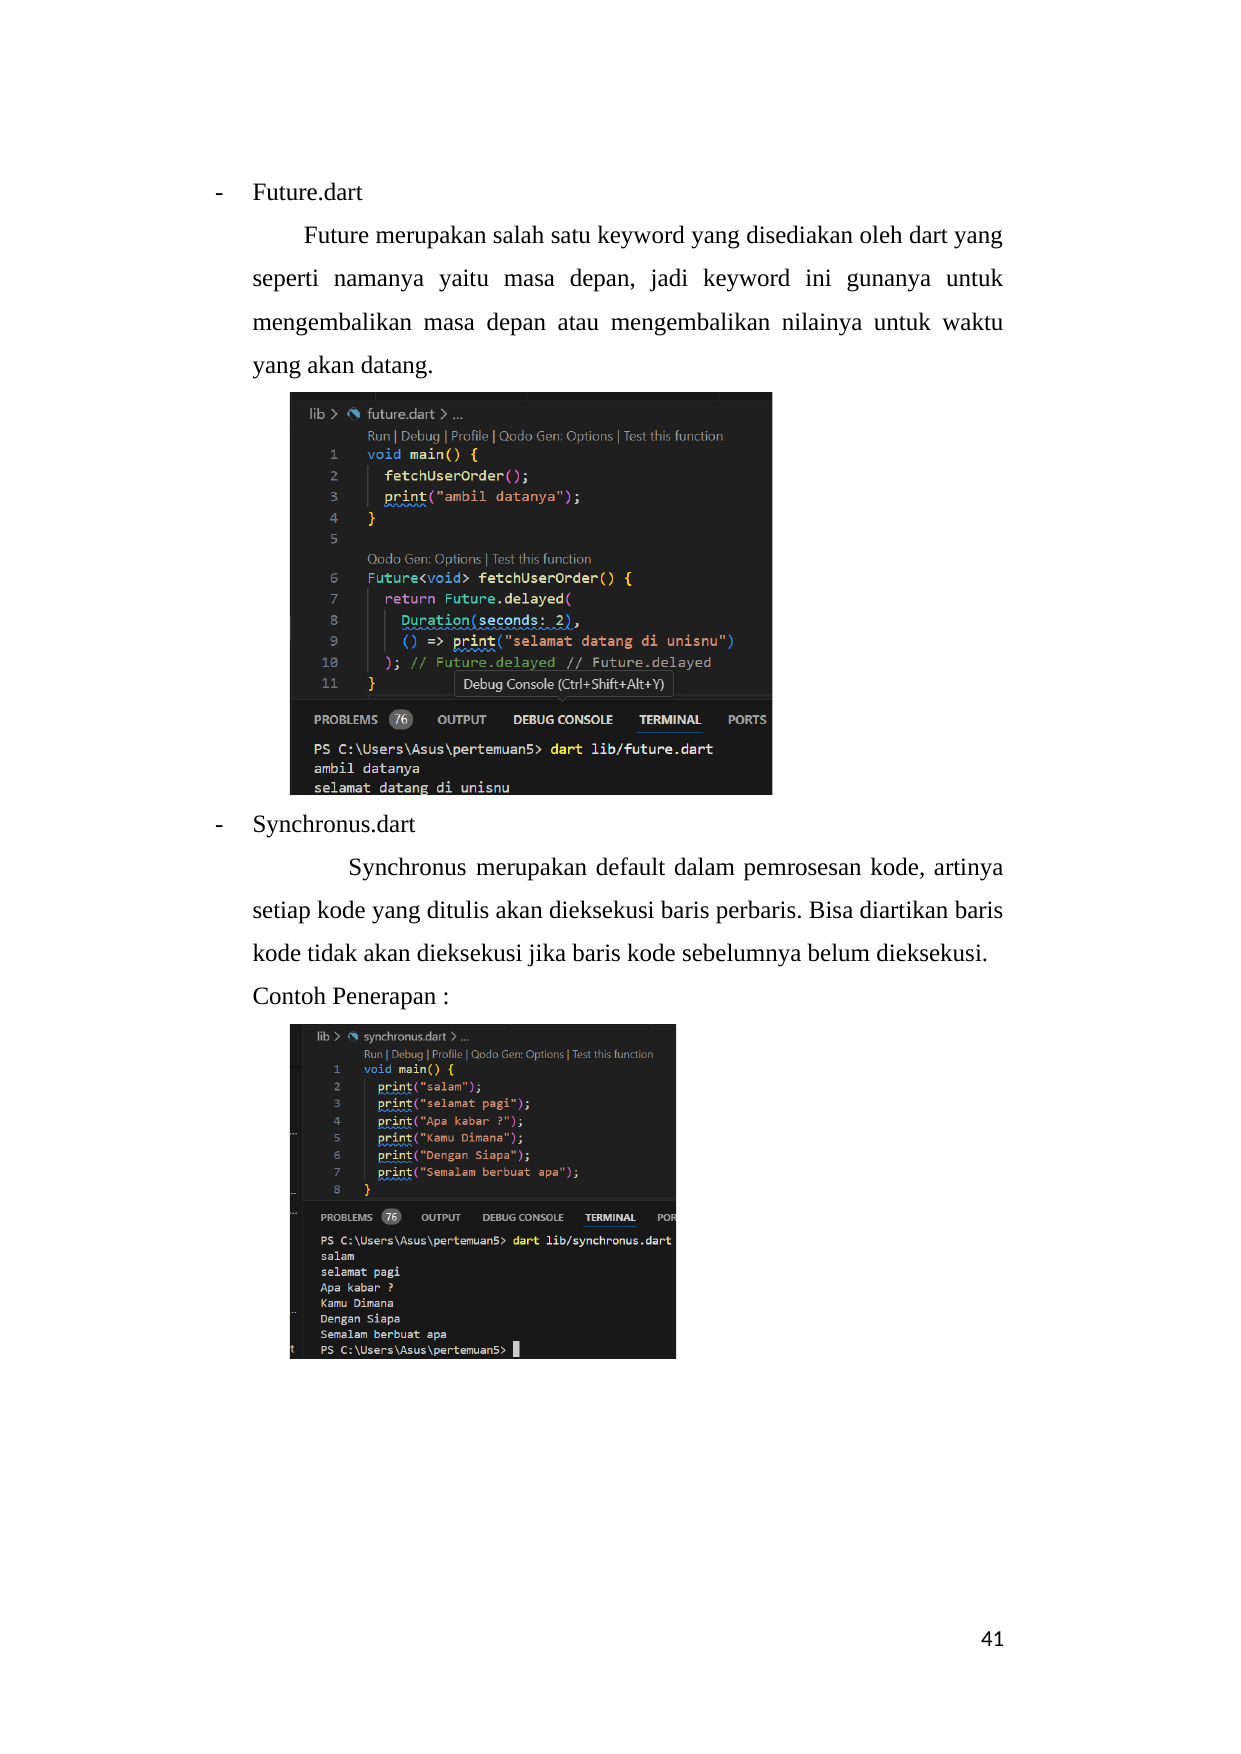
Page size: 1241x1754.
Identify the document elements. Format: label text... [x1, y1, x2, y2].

text Synchronus merupakan default dalam pemrosesan kode, artinya setiap kode yang ditulis akan dieksekusi baris perbaris. Bisa diartikan baris kode tidak akan dieksekusi jika baris kode sebelumnya belum dieksekusi. [252, 852, 1004, 967]
picture [289, 1024, 677, 1359]
list Future merupakan salah satu keyword yang disediakan oleh dart yang seperti namanya yaitu masa depan, jadi keyword ini gunanya untuk mengembalikan masa depan atau mengembalikan nilainya untuk waktu yang akan datang. [252, 220, 1004, 378]
list Future.dart [215, 177, 1004, 206]
picture [289, 392, 773, 795]
list Synchronus.dart [215, 809, 1004, 838]
text Contoh Penerapan : [252, 981, 1004, 1010]
